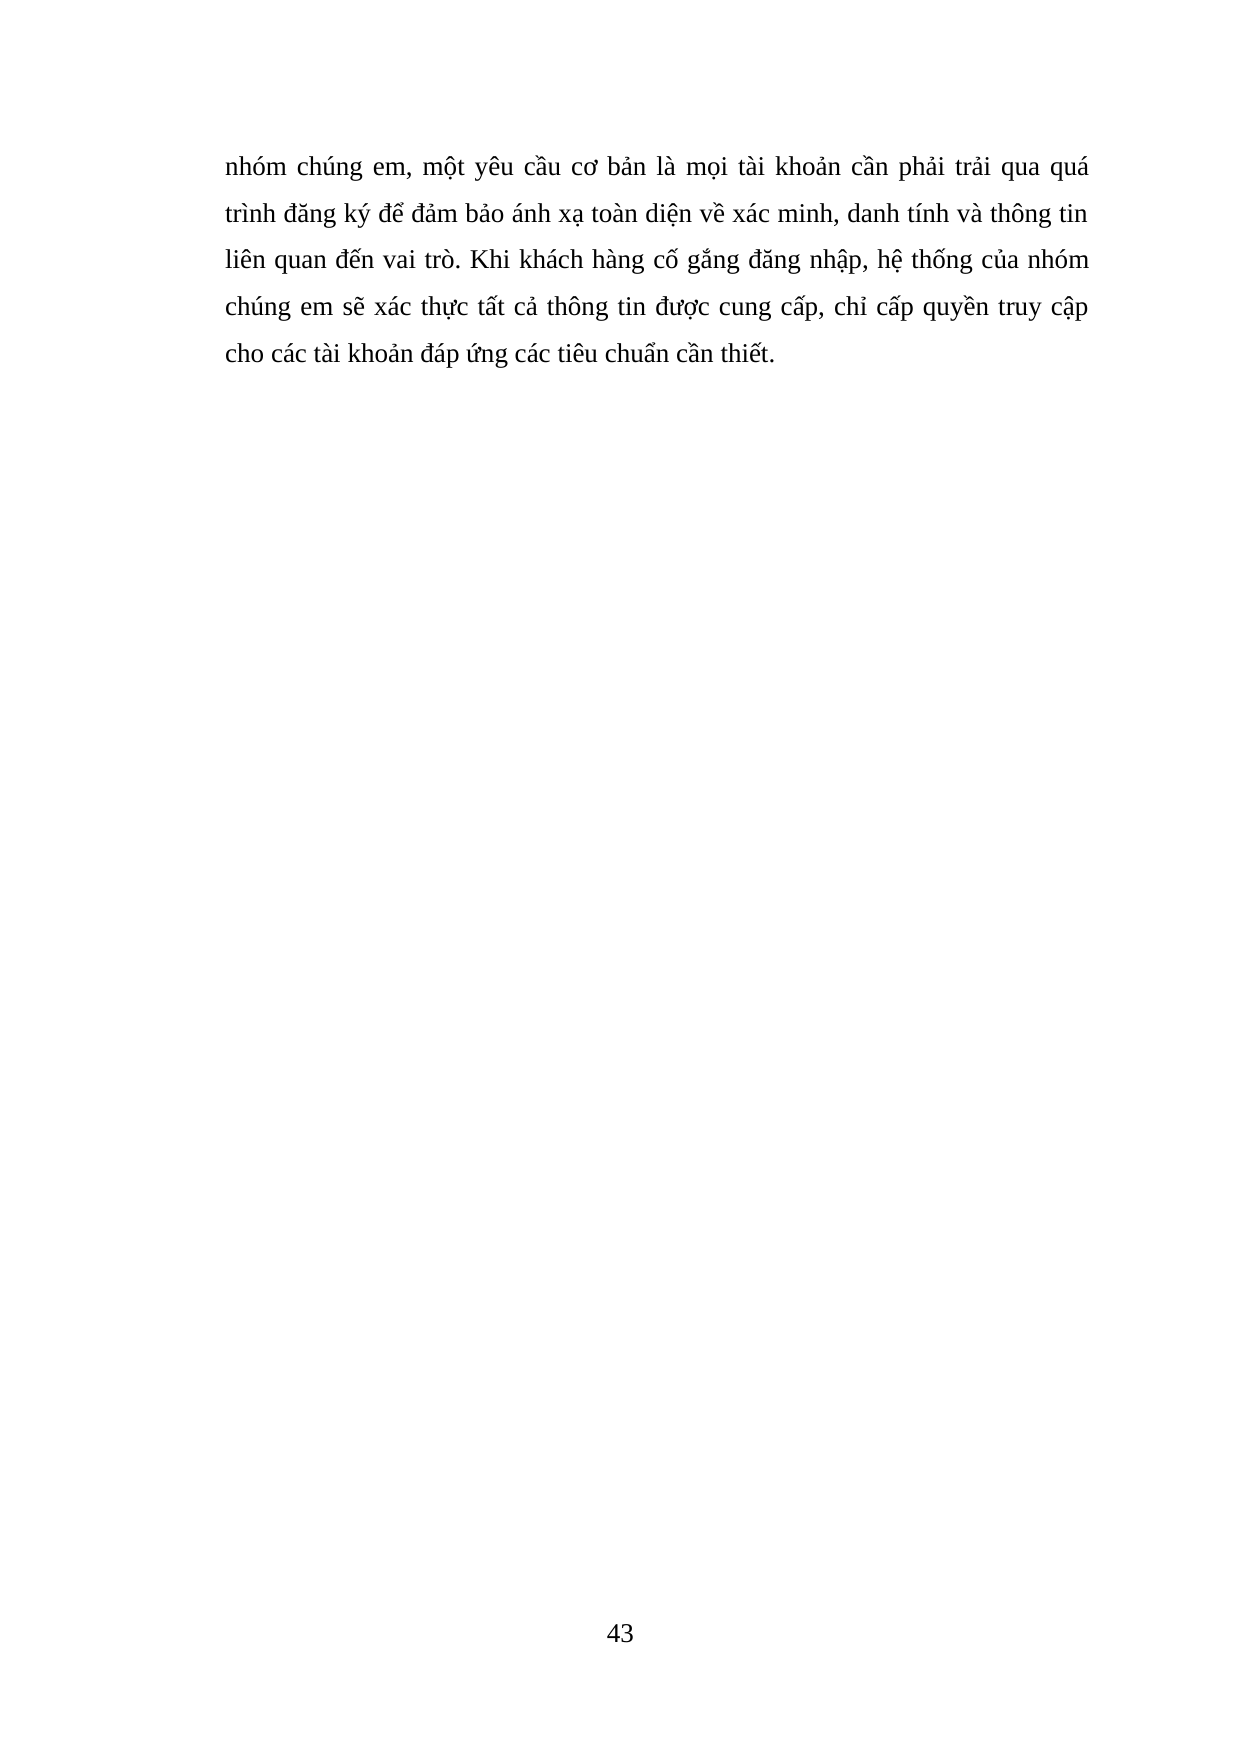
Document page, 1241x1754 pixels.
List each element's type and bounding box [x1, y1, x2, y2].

text [225, 150, 1090, 368]
